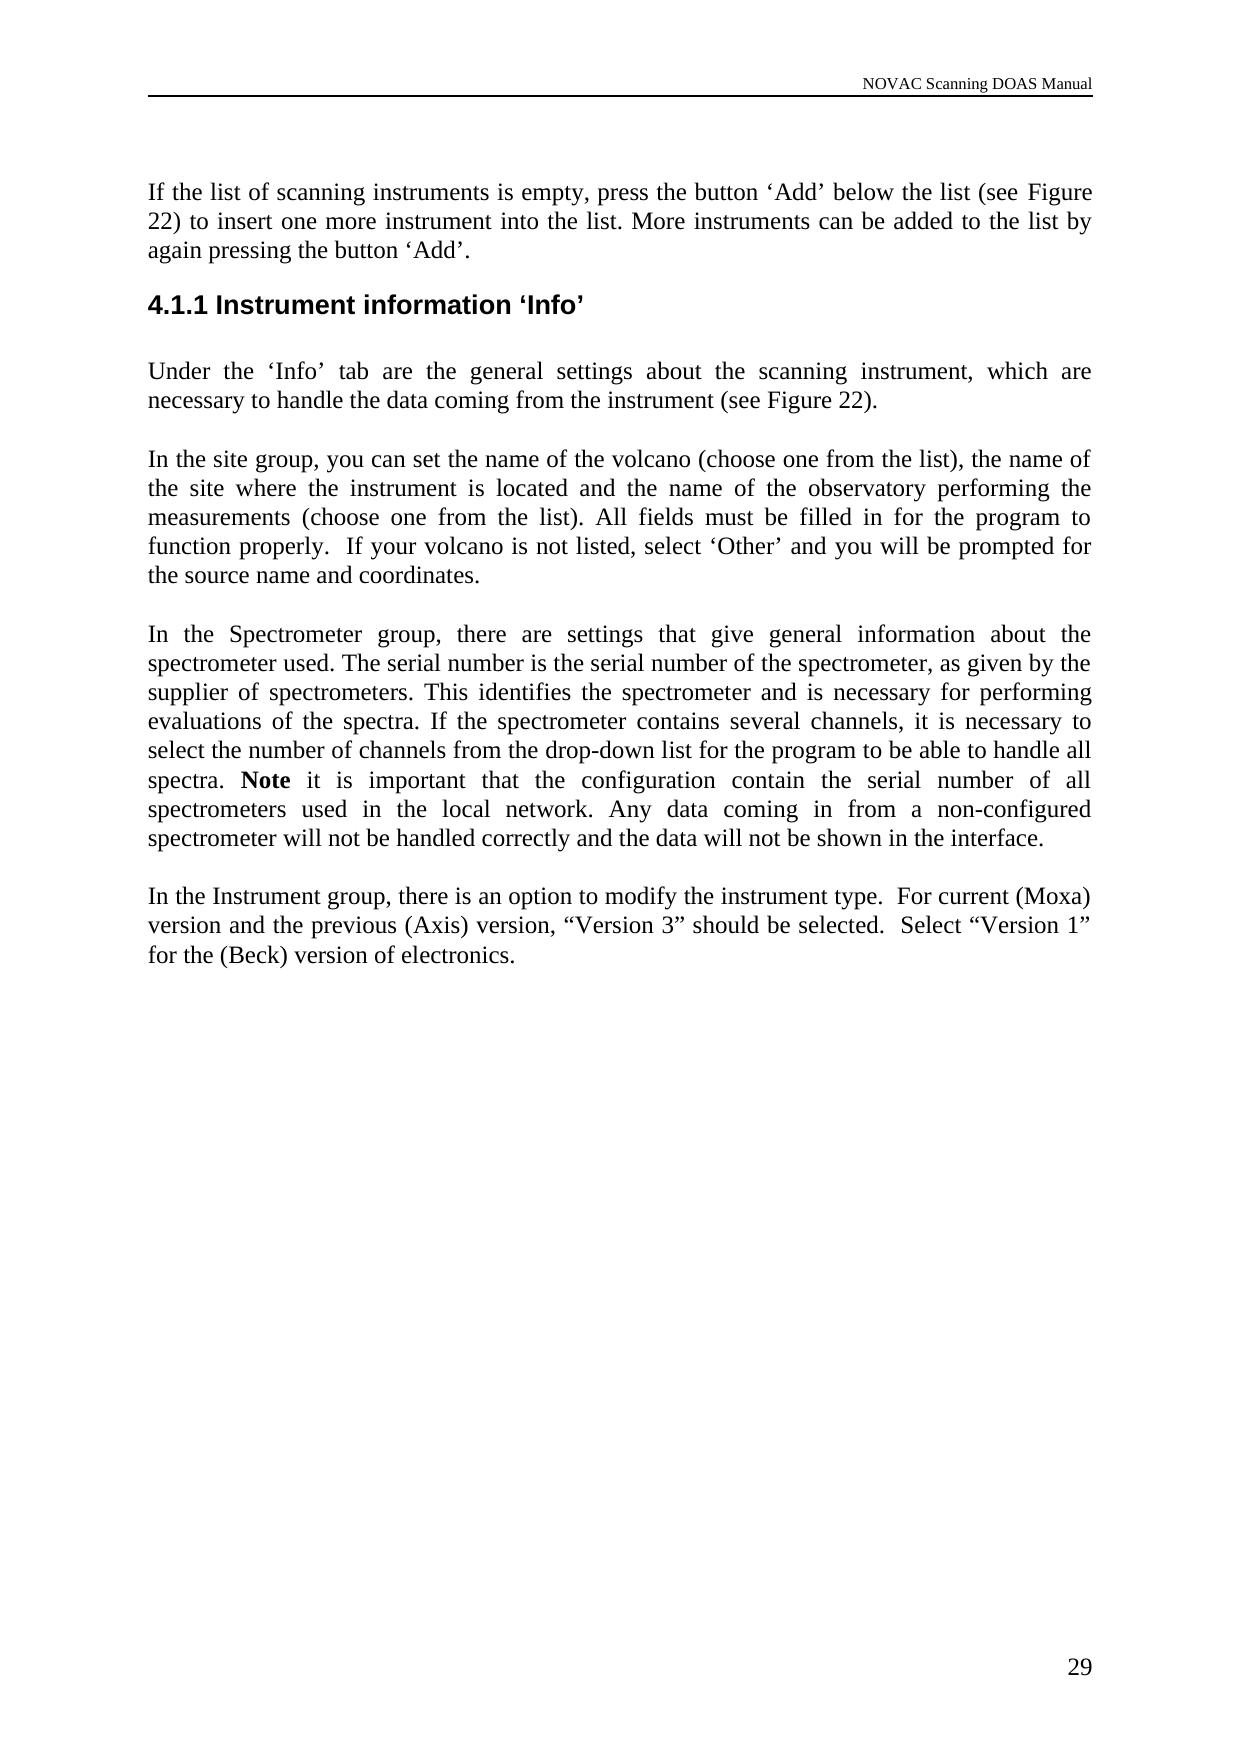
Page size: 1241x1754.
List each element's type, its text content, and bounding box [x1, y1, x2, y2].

text In the Spectrometer group, there are settings that give general information about the spectrometer used. The serial number is the serial number of the spectrometer, as given by the supplier of spectrometers. This identifies the spectrometer and is necessary for performing evaluations of the spectra. If the spectrometer contains several channels, it is necessary to select the number of channels from the drop-down list for the program to be able to handle all spectra. Note it is important that the configuration contain the serial number of all spectrometers used in the local network. Any data coming in from a non-configured spectrometer will not be handled correctly and the data will not be shown in the interface. [148, 618, 1093, 852]
text If the list of scanning instruments is empty, press the button ‘Add’ below the list (see Figure 22) to insert one more instrument into the list. More instruments can be added to the list by again pressing the button ‘Add’. [148, 177, 1093, 264]
subtitle 4.1.1 Instrument information ‘Info’ [148, 289, 1093, 321]
text In the site group, you can set the name of the volcano (choose one from the list), the name of the site where the instrument is located and the name of the observatory performing the measurements (choose one from the list). All fields must be filled in for the program to function properly. If your volcano is not listed, select ‘Other’ and you will be prompted for the source name and coordinates. [148, 443, 1093, 589]
text In the Instrument group, there is an option to modify the instrument type. For current (Moxa) version and the previous (Axis) version, “Version 3” should be selected. Select “Version 1” for the (Beck) version of electronics. [148, 881, 1093, 968]
text Under the ‘Info’ tab are the general settings about the scanning instrument, which are necessary to handle the data coming from the instrument (see Figure 22). [148, 356, 1093, 414]
